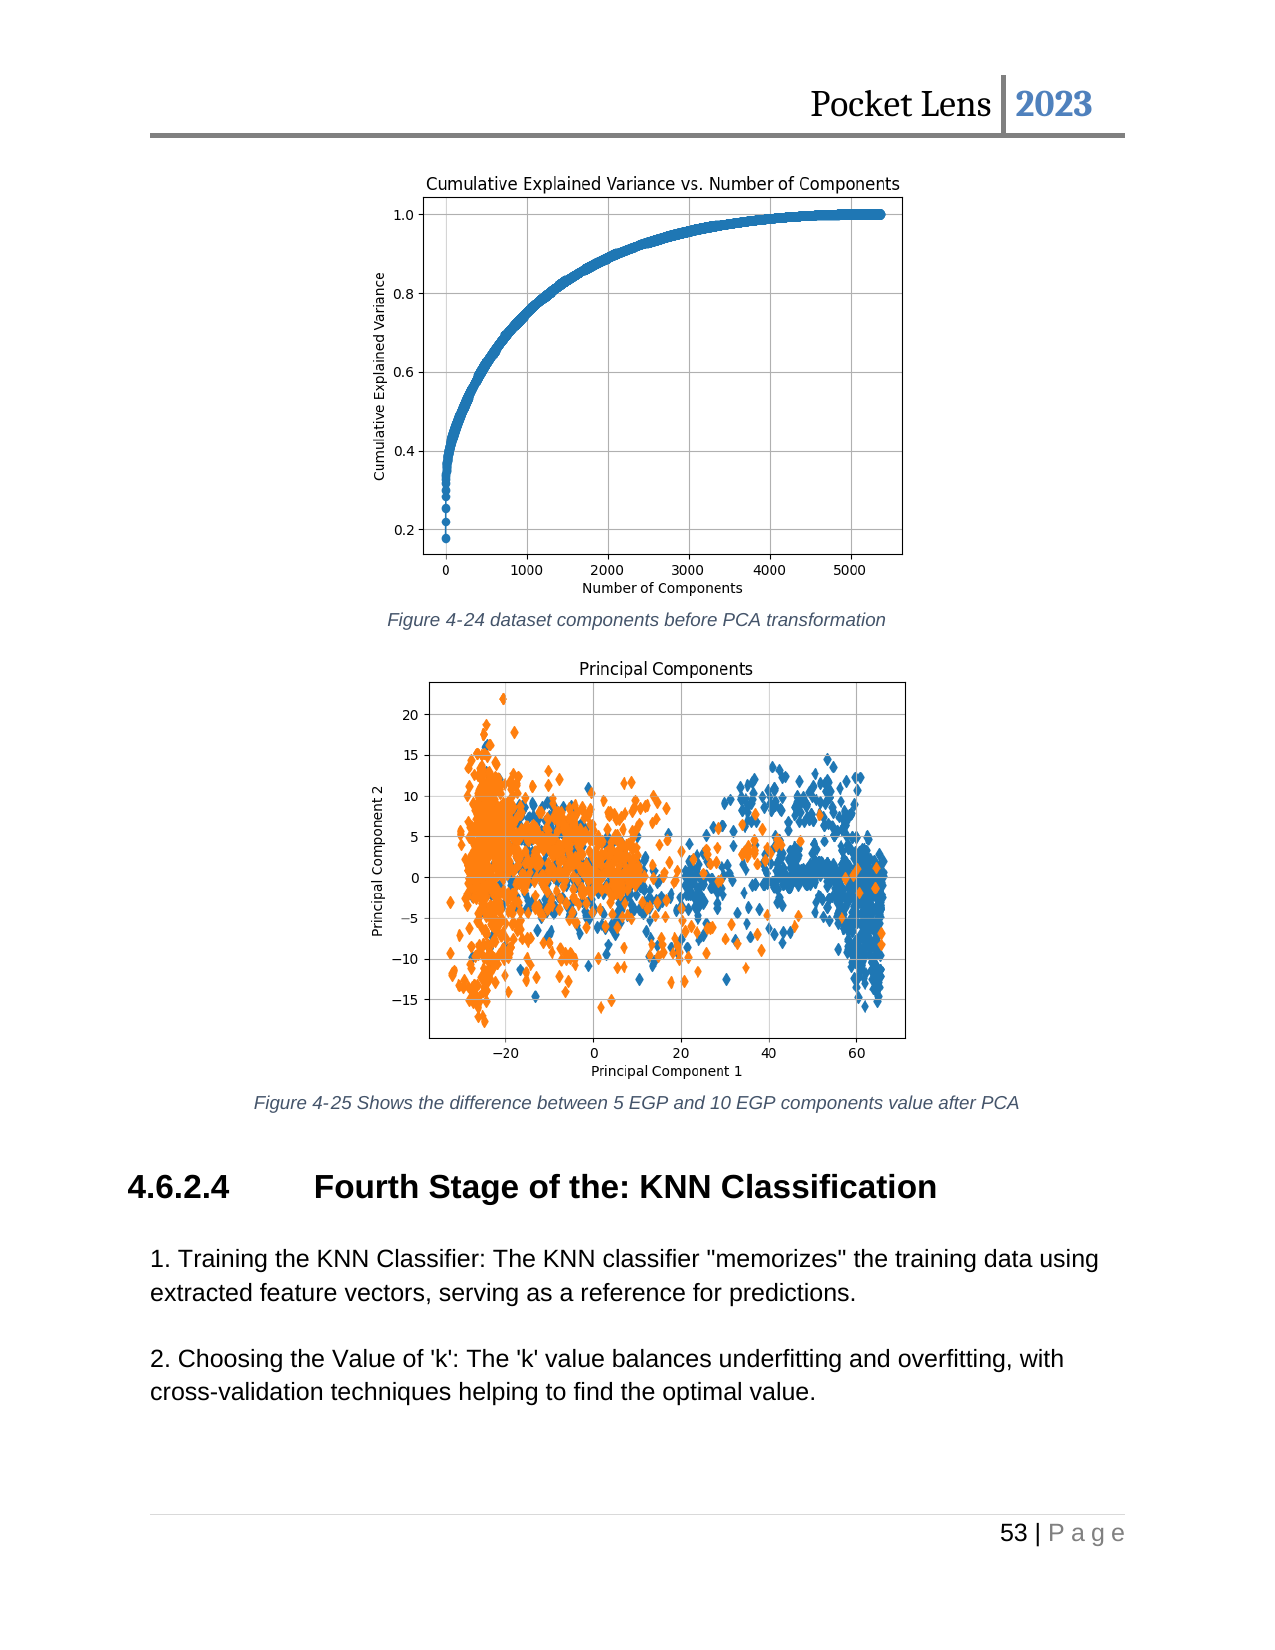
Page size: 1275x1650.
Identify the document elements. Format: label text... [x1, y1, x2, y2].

subtitle Fourth Stage of the: KNN Classification [229, 1167, 1125, 1206]
picture [362, 651, 913, 1088]
picture [364, 166, 911, 605]
text 2. Choosing the Value of 'k': The 'k' value balances underfitting and overfitting, with cross-validation techniques helping to find the optimal value. [150, 1343, 1125, 1405]
text 1. Training the KNN Classifier: The KNN classifier "memorizes" the training data using extracted feature vectors, serving as a reference for predictions. [150, 1244, 1125, 1306]
